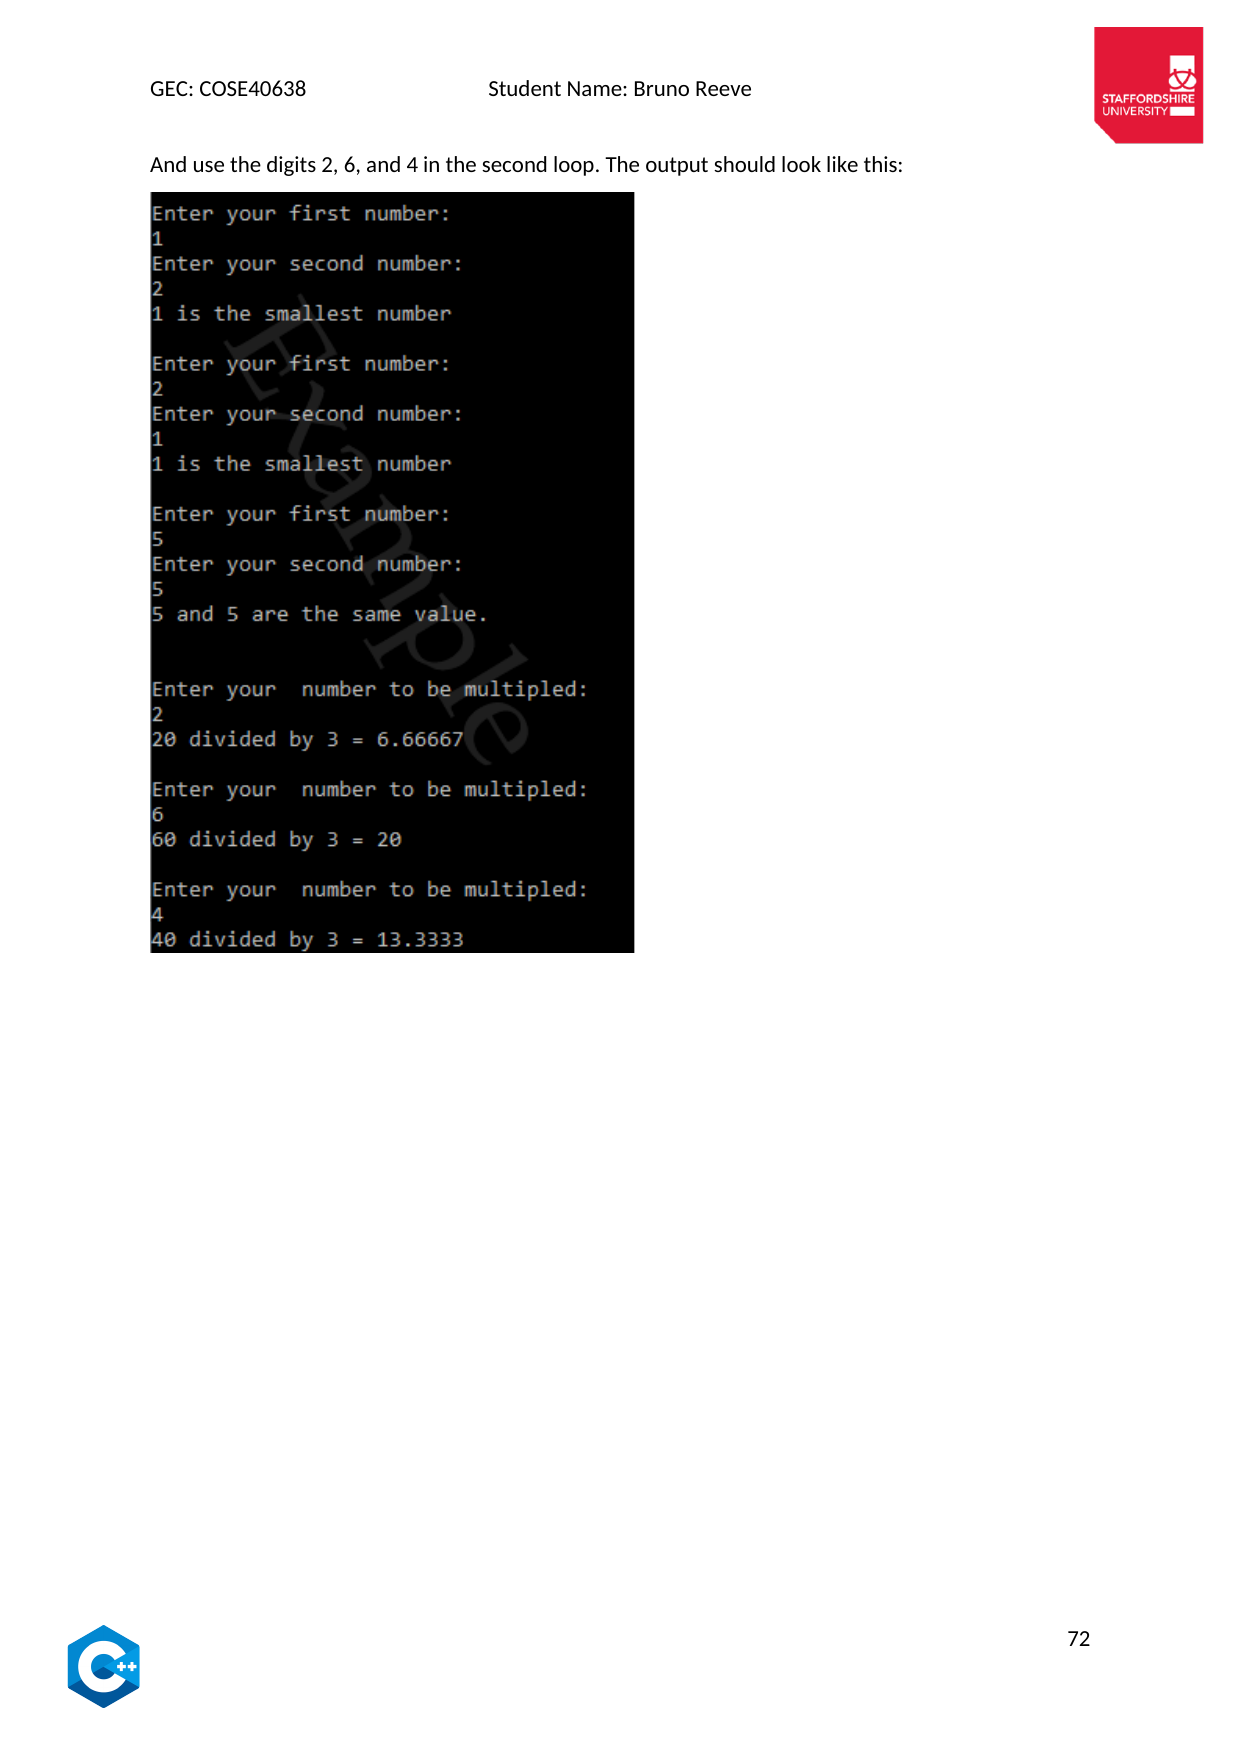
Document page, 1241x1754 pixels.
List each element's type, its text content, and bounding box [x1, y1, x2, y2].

picture [53, 1625, 150, 1708]
picture [1088, 27, 1209, 148]
picture [150, 192, 635, 953]
